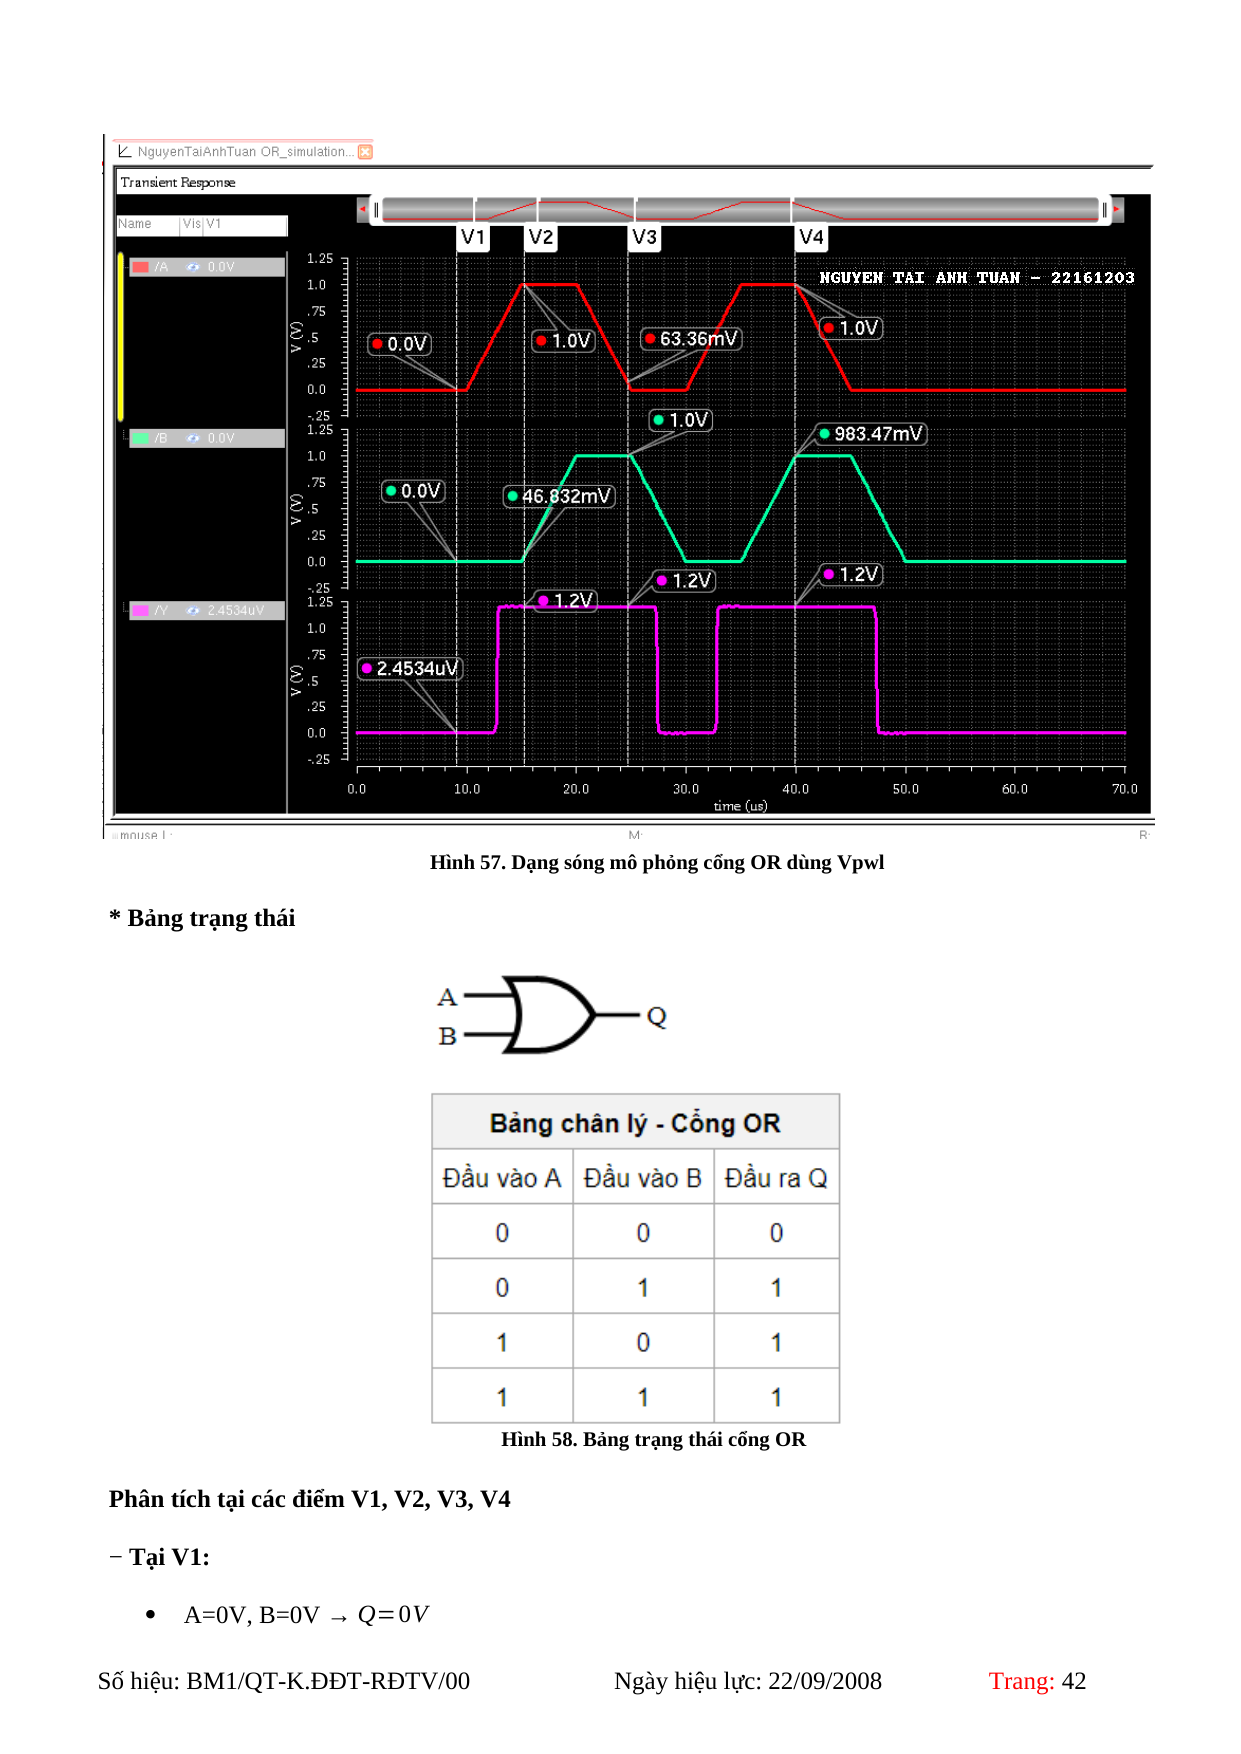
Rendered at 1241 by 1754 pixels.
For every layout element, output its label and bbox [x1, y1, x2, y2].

picture [430, 951, 861, 1427]
picture [102, 134, 1155, 839]
table_cell [98, 903, 1154, 1628]
table_header [98, 118, 1154, 903]
